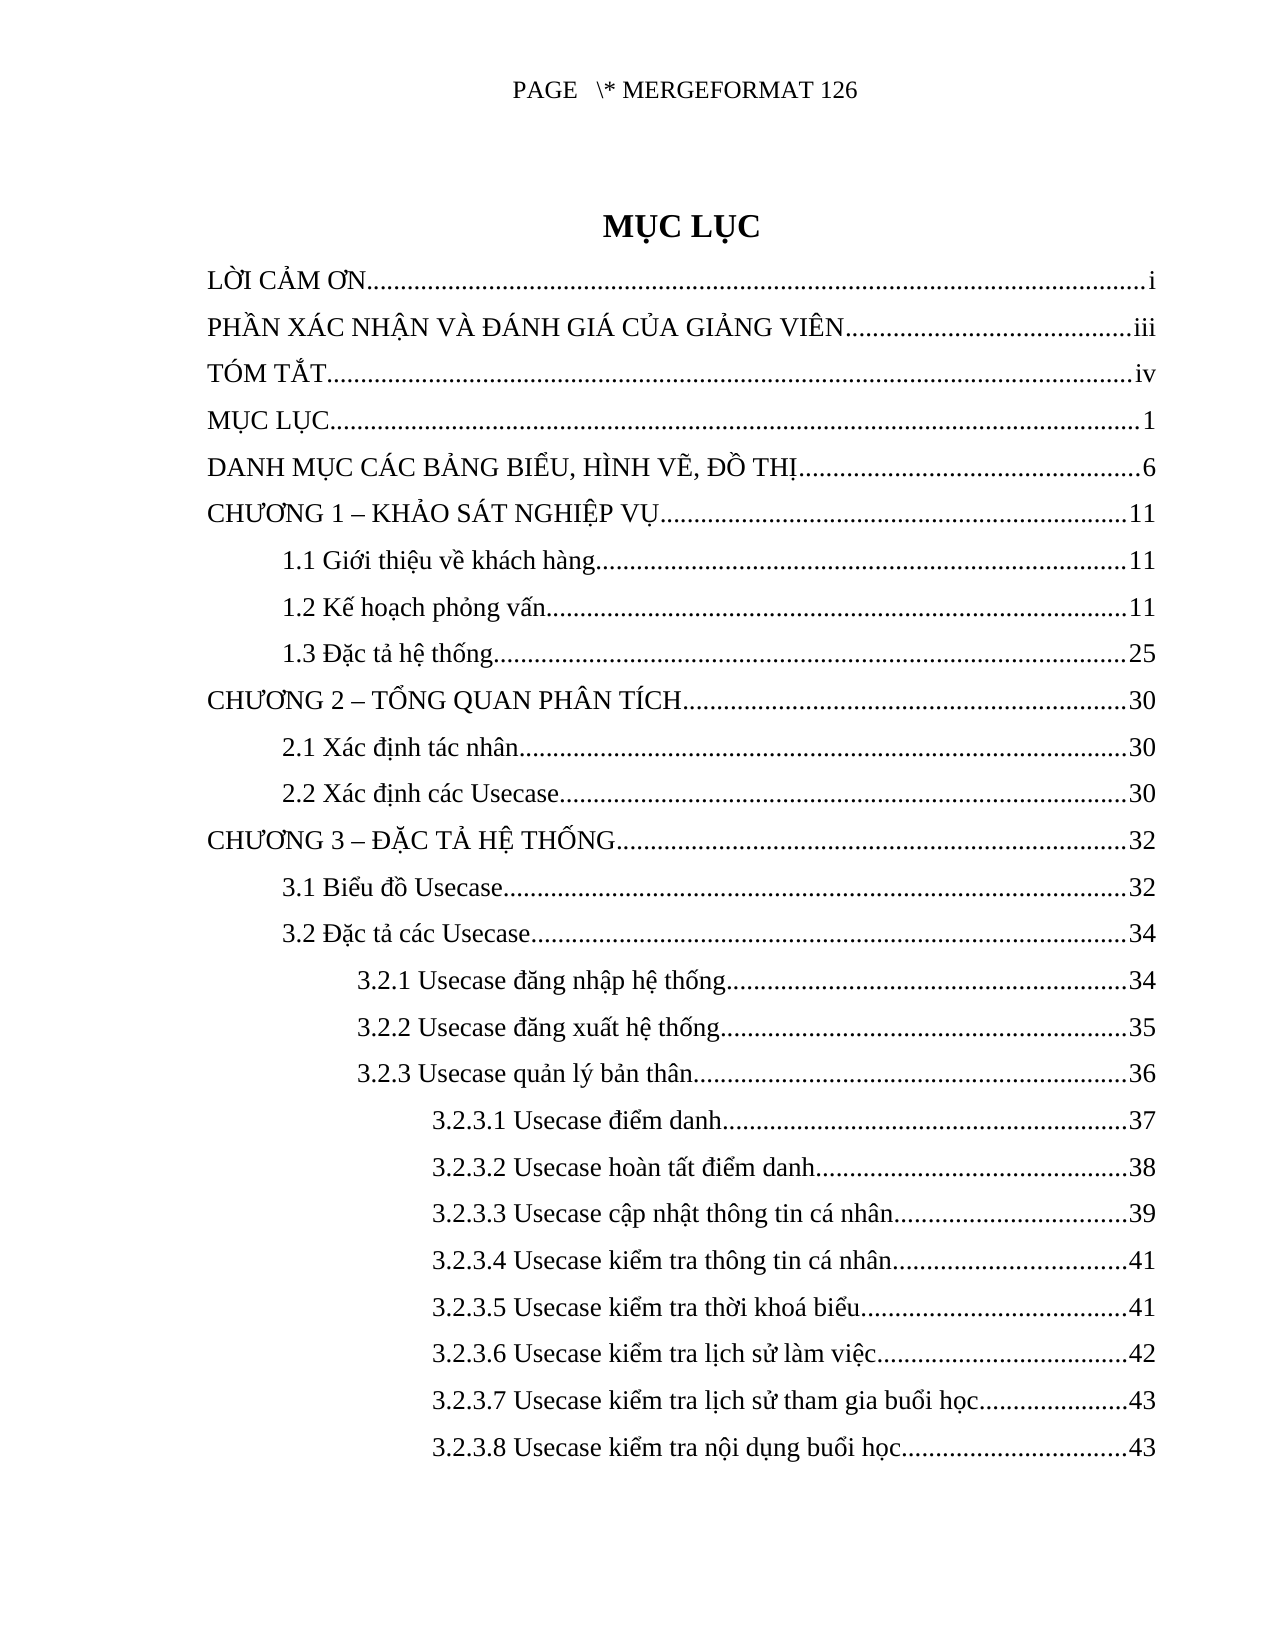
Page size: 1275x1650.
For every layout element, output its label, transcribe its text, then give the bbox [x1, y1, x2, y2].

text CHƯƠNG 2 – TỔNG QUAN PHÂN TÍCH 30 [207, 684, 1157, 715]
text LỜI CẢM ƠN i [207, 264, 1157, 295]
text 3.2 Đặc tả các Usecase 34 [282, 918, 1157, 949]
text 1.1 Giới thiệu về khách hàng 11 [282, 544, 1157, 575]
text 3.2.2 Usecase đăng xuất hệ thống 35 [357, 1011, 1157, 1042]
text 3.2.3.6 Usecase kiểm tra lịch sử làm việc 42 [432, 1338, 1157, 1369]
text 3.1 Biểu đồ Usecase 32 [282, 871, 1157, 902]
text 3.2.3.3 Usecase cập nhật thông tin cá nhân 39 [432, 1198, 1157, 1229]
text 3.2.3.1 Usecase điểm danh 37 [432, 1104, 1157, 1135]
text 2.2 Xác định các Usecase 30 [282, 778, 1157, 809]
text DANH MỤC CÁC BẢNG BIỂU, HÌNH VẼ, ĐỒ THỊ 6 [207, 451, 1157, 482]
text 1.3 Đặc tả hệ thống 25 [282, 638, 1157, 669]
text 3.2.3.4 Usecase kiểm tra thông tin cá nhân 41 [432, 1244, 1157, 1275]
text TÓM TẮT iv [207, 358, 1157, 389]
text 2.1 Xác định tác nhân 30 [282, 731, 1157, 762]
text 3.2.3.7 Usecase kiểm tra lịch sử tham gia buổi học 43 [432, 1384, 1157, 1415]
text 3.2.1 Usecase đăng nhập hệ thống 34 [357, 964, 1157, 995]
text 3.2.3.8 Usecase kiểm tra nội dụng buổi học 43 [432, 1431, 1157, 1462]
text 3.2.3 Usecase quản lý bản thân 36 [357, 1058, 1157, 1089]
text 3.2.3.5 Usecase kiểm tra thời khoá biểu 41 [432, 1291, 1157, 1322]
text 1.2 Kế hoạch phỏng vấn 11 [282, 591, 1157, 622]
text 3.2.3.2 Usecase hoàn tất điểm danh 38 [432, 1151, 1157, 1182]
text PHẦN XÁC NHẬN VÀ ĐÁNH GIÁ CỦA GIẢNG VIÊN iii [207, 311, 1157, 342]
text CHƯƠNG 3 – ĐẶC TẢ HỆ THỐNG 32 [207, 824, 1157, 855]
text MỤC LỤC [207, 207, 1157, 245]
text CHƯƠNG 1 – KHẢO SÁT NGHIỆP VỤ 11 [207, 498, 1157, 529]
text MỤC LỤC 1 [207, 404, 1157, 435]
